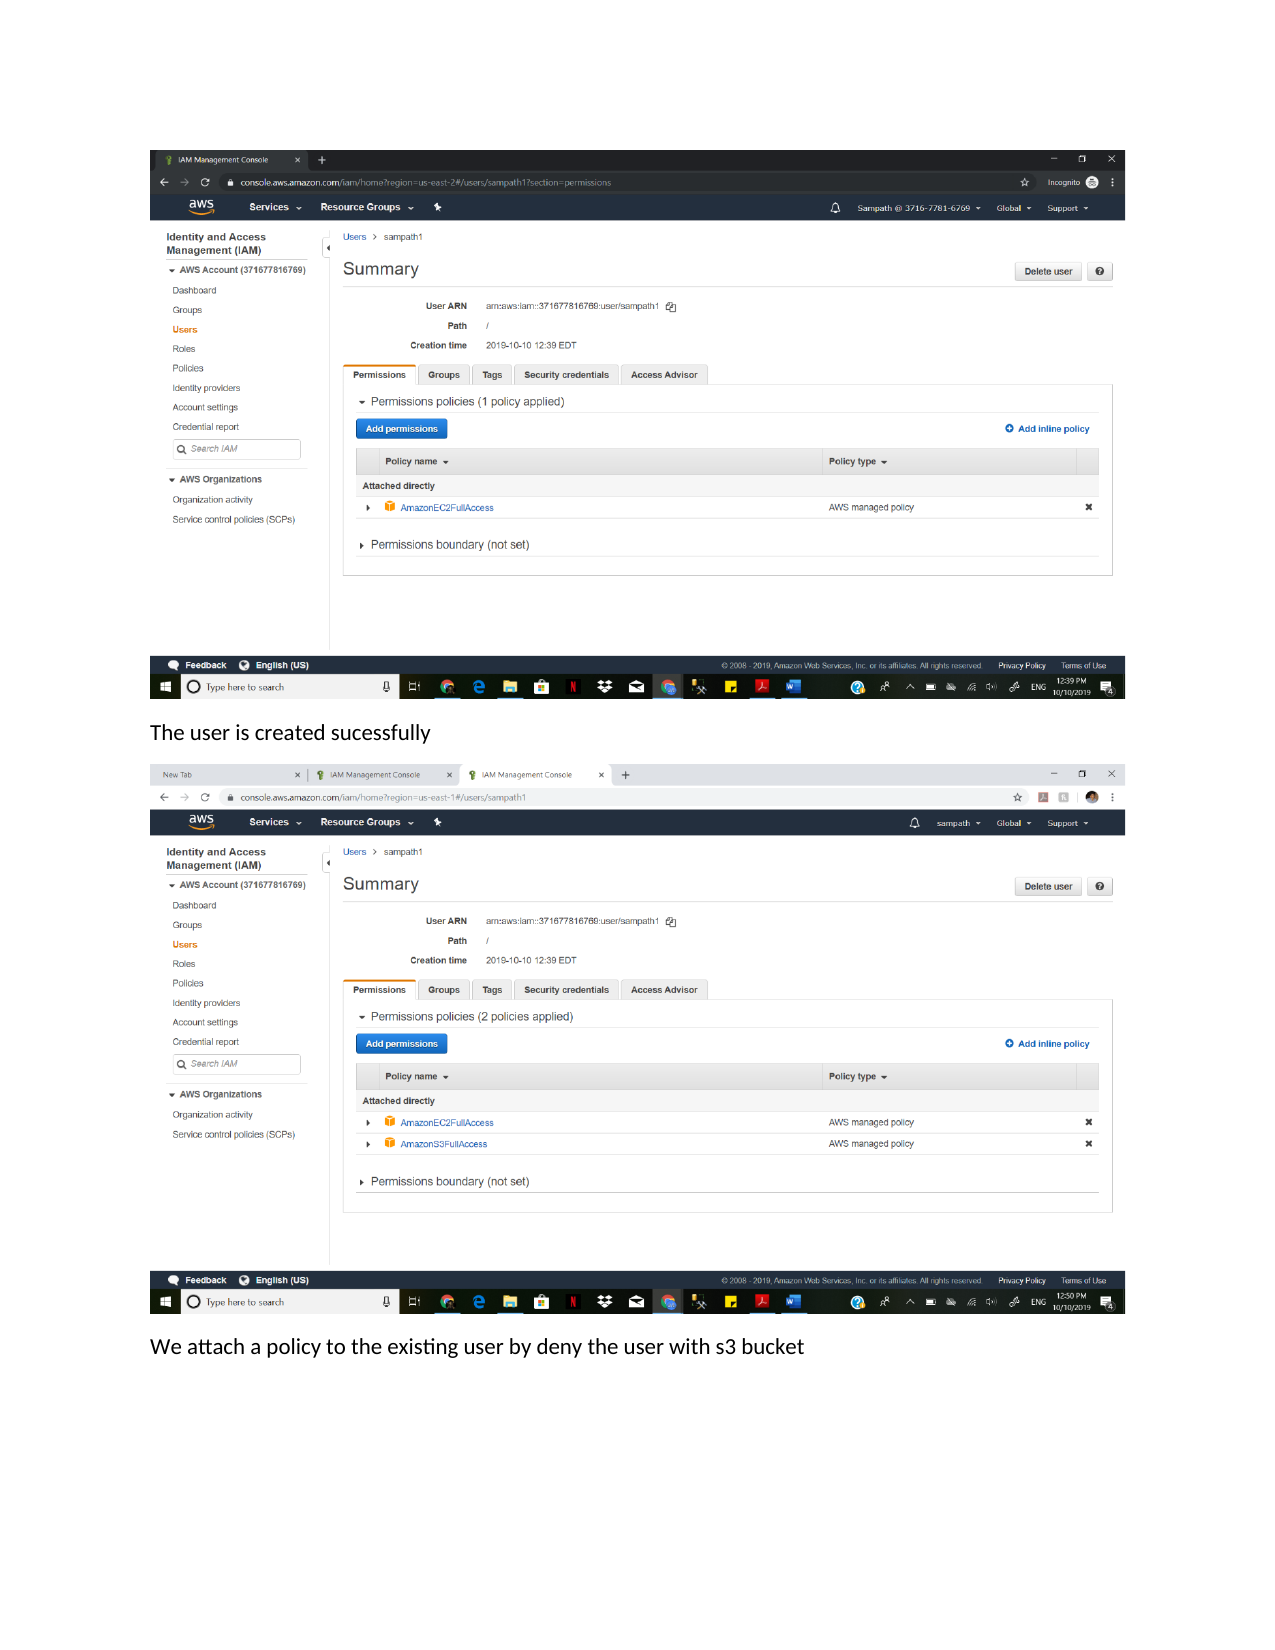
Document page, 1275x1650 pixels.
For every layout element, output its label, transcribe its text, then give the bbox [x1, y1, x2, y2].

picture [150, 150, 1125, 699]
picture [150, 764, 1125, 1314]
text The user is created sucessfully [150, 718, 1125, 746]
text We attach a policy to the existing user by deny the user with s3 bucket [150, 1332, 1125, 1360]
